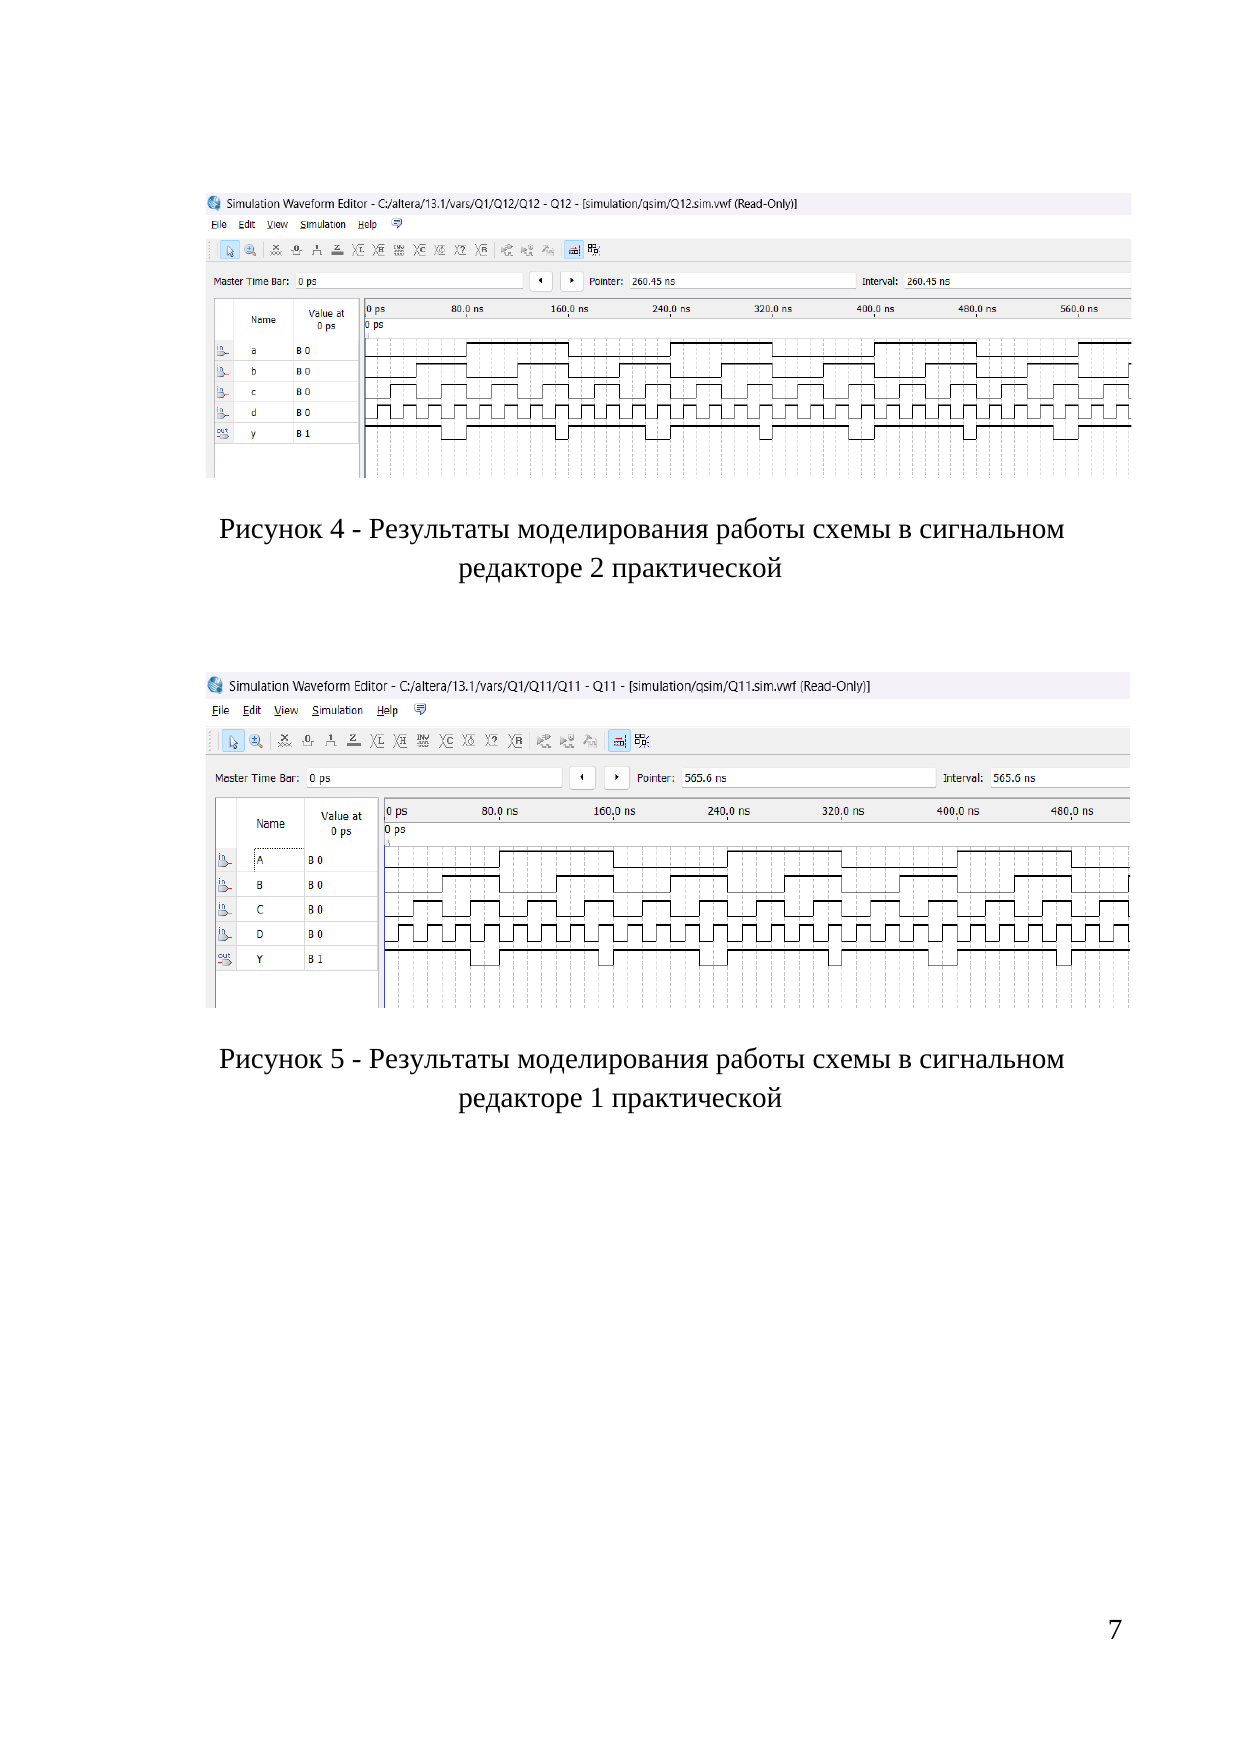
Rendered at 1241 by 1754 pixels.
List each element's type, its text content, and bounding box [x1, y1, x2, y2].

text Рисунок 5 - Результаты моделирования работы схемы в сигнальном редакторе 1 практической [118, 1041, 1122, 1113]
text Рисунок 4 - Результаты моделирования работы схемы в сигнальном редакторе 2 практической [118, 511, 1122, 583]
picture [205, 193, 1132, 478]
picture [205, 672, 1131, 1008]
